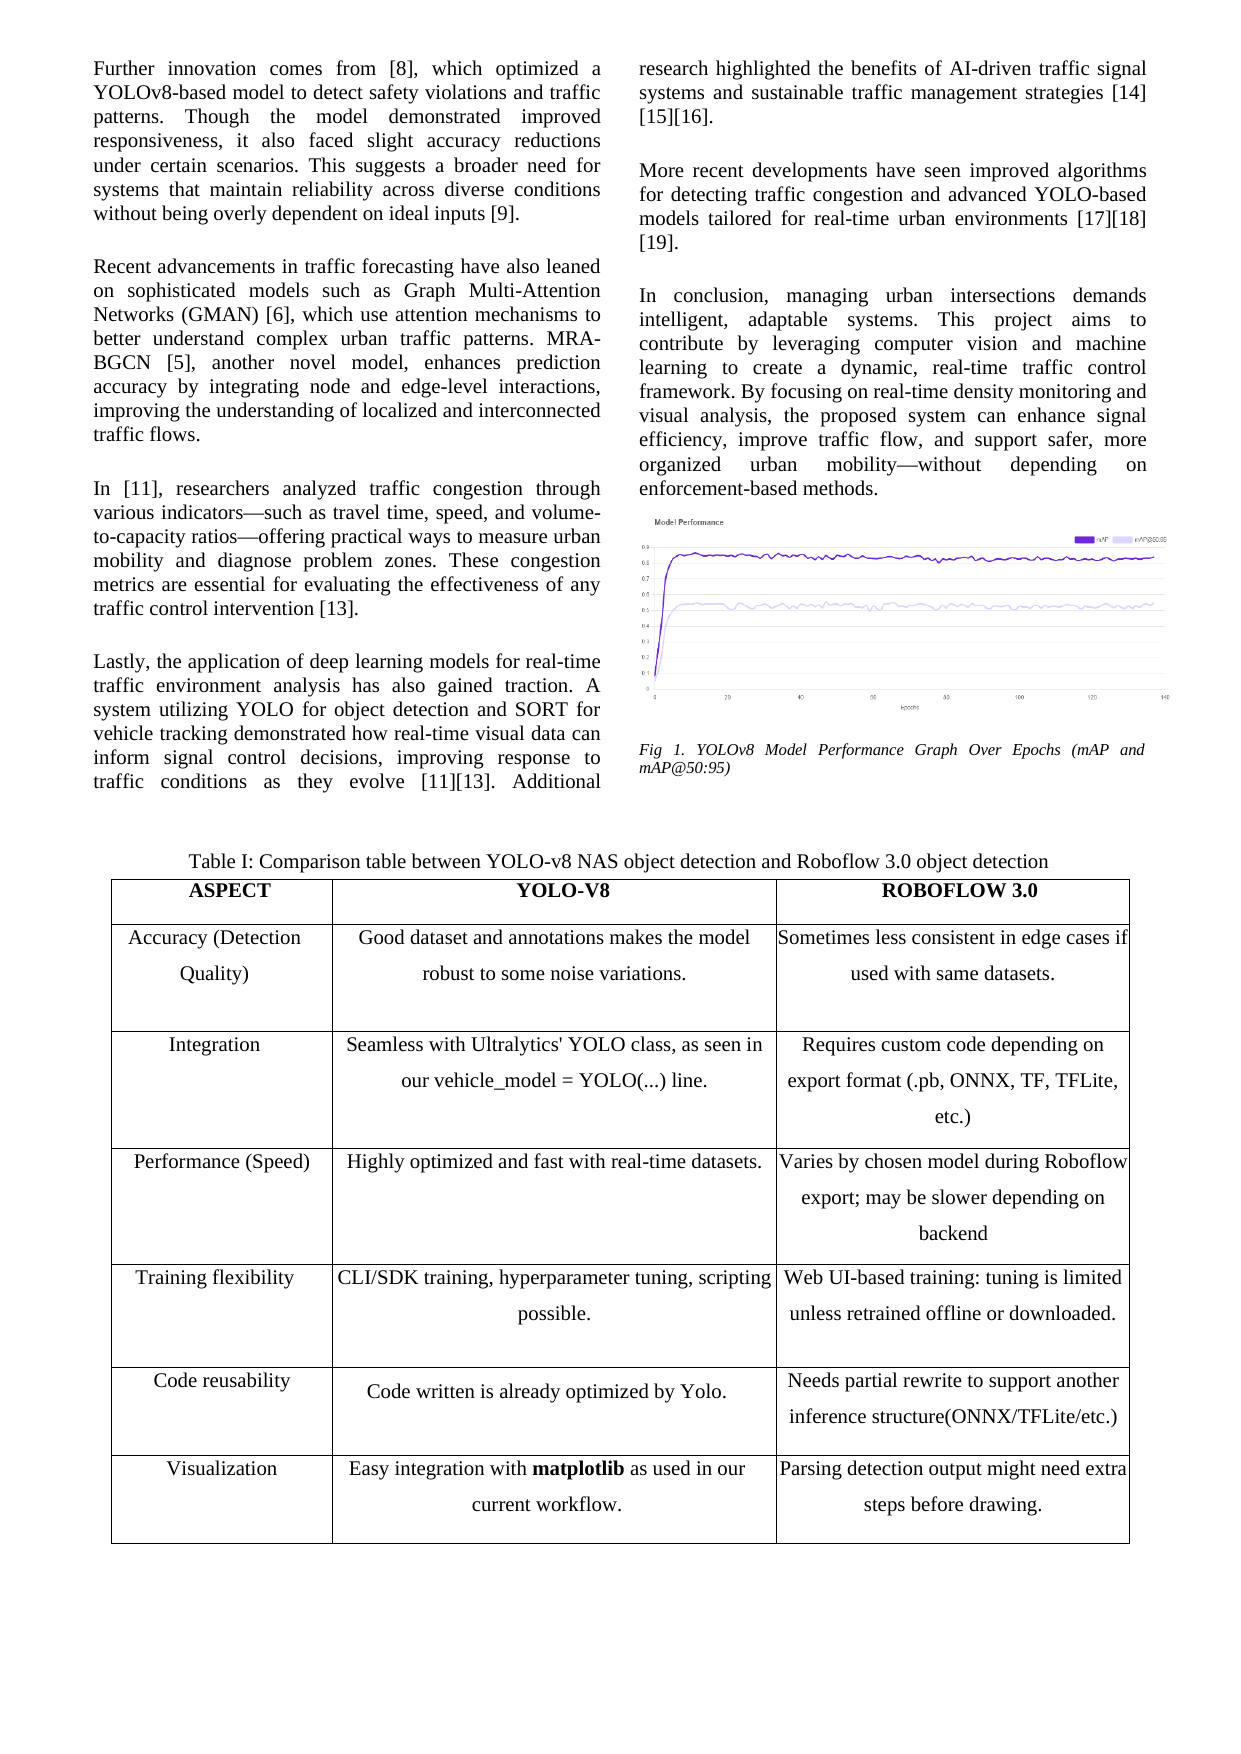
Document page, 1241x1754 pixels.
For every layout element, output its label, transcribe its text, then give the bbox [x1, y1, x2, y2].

text More recent developments have seen improved algorithms for detecting traffic congestion and advanced YOLO-based models tailored for real-time urban environments [17][18][19]. [639, 158, 1147, 254]
table_cell Integration [112, 1032, 332, 1148]
text In conclusion, managing urban intersections demands intelligent, adaptable systems. This project aims to contribute by leveraging computer vision and machine learning to create a dynamic, real-time traffic control framework. By focusing on real-time density monitoring and visual analysis, the proposed system can enhance signal efficiency, improve traffic flow, and support safer, more organized urban mobility—without depending on enforcement-based methods. [639, 283, 1147, 499]
text Lastly, the application of deep learning models for real-time traffic environment analysis has also gained traction. A system utilizing YOLO for object detection and SORT for vehicle tracking demonstrated how real-time visual data can inform signal control decisions, improving response to traffic conditions as they evolve [11][13]. Additional research highlighted the benefits of AI-driven traffic signal systems and sustainable traffic management strategies [14][15][16]. [93, 649, 601, 793]
text In [11], researchers analyzed traffic congestion through various indicators—such as travel time, speed, and volume-to-capacity ratios—offering practical ways to measure urban mobility and diagnose problem zones. These congestion metrics are essential for evaluating the effectiveness of any traffic control intervention [13]. [93, 476, 601, 620]
text Lastly, the application of deep learning models for real-time traffic environment analysis has also gained traction. A system utilizing YOLO for object detection and SORT for vehicle tracking demonstrated how real-time visual data can inform signal control decisions, improving response to traffic conditions as they evolve [11][13]. Additional research highlighted the benefits of AI-driven traffic signal systems and sustainable traffic management strategies [14][15][16]. [639, 56, 1147, 128]
table_cell Good dataset and annotations makes the model robust to some noise variations. [333, 925, 776, 1031]
table_cell Accuracy (Detection Quality) [112, 925, 332, 1031]
text Recent advancements in traffic forecasting have also leaned on sophisticated models such as Graph Multi-Attention Networks (GMAN) [6], which use attention mechanisms to better understand complex urban traffic patterns. MRA-BGCN [5], another novel model, enhances prediction accuracy by integrating node and edge-level interactions, improving the understanding of localized and interconnected traffic flows. [93, 254, 601, 446]
table_header ROBOFLOW 3.0 [777, 880, 1129, 924]
table_header ASPECT [112, 880, 332, 924]
text Further innovation comes from [8], which optimized a YOLOv8-based model to detect safety violations and traffic patterns. Though the model demonstrated improved responsiveness, it also faced slight accuracy reductions under certain scenarios. This suggests a broader need for systems that maintain reliability across diverse conditions without being overly dependent on ideal inputs [9]. [93, 56, 601, 225]
table_cell Web UI-based training: tuning is limited unless retrained offline or downloaded. [777, 1265, 1129, 1367]
table_cell Needs partial rewrite to support another inference structure(ONNX/TFLite/etc.) [777, 1368, 1129, 1454]
table_cell Code reusability [112, 1368, 332, 1454]
table_cell Visualization [112, 1456, 332, 1542]
table_cell Requires custom code depending on export format (.pb, ONNX, TF, TFLite, etc.) [777, 1032, 1129, 1148]
table_cell CLI/SDK training, hyperparameter tuning, scripting possible. [333, 1265, 776, 1367]
table_cell Varies by chosen model during Roboflow export; may be slower depending on backend [777, 1149, 1129, 1264]
table_cell Seamless with Ultralytics' YOLO class, as seen in our vehicle_model = YOLO(...) line. [333, 1032, 776, 1148]
table_cell Highly optimized and fast with real-time datasets. [333, 1149, 776, 1264]
table_cell Easy integration with matplotlib as used in our current workflow. [333, 1456, 776, 1542]
table_cell Performance (Speed) [112, 1149, 332, 1264]
table_header YOLO-V8 [333, 880, 776, 924]
table_cell Parsing detection output might need extra steps before drawing. [777, 1456, 1129, 1542]
text Fig 1. YOLOv8 Model Performance Graph Over Epochs (mAP and mAP@50:95) [639, 712, 1147, 777]
table_cell Sometimes less consistent in edge cases if used with same datasets. [777, 925, 1129, 1031]
table_cell Training flexibility [112, 1265, 332, 1367]
table_cell Code written is already optimized by Yolo. [333, 1368, 776, 1454]
picture [633, 503, 1174, 712]
